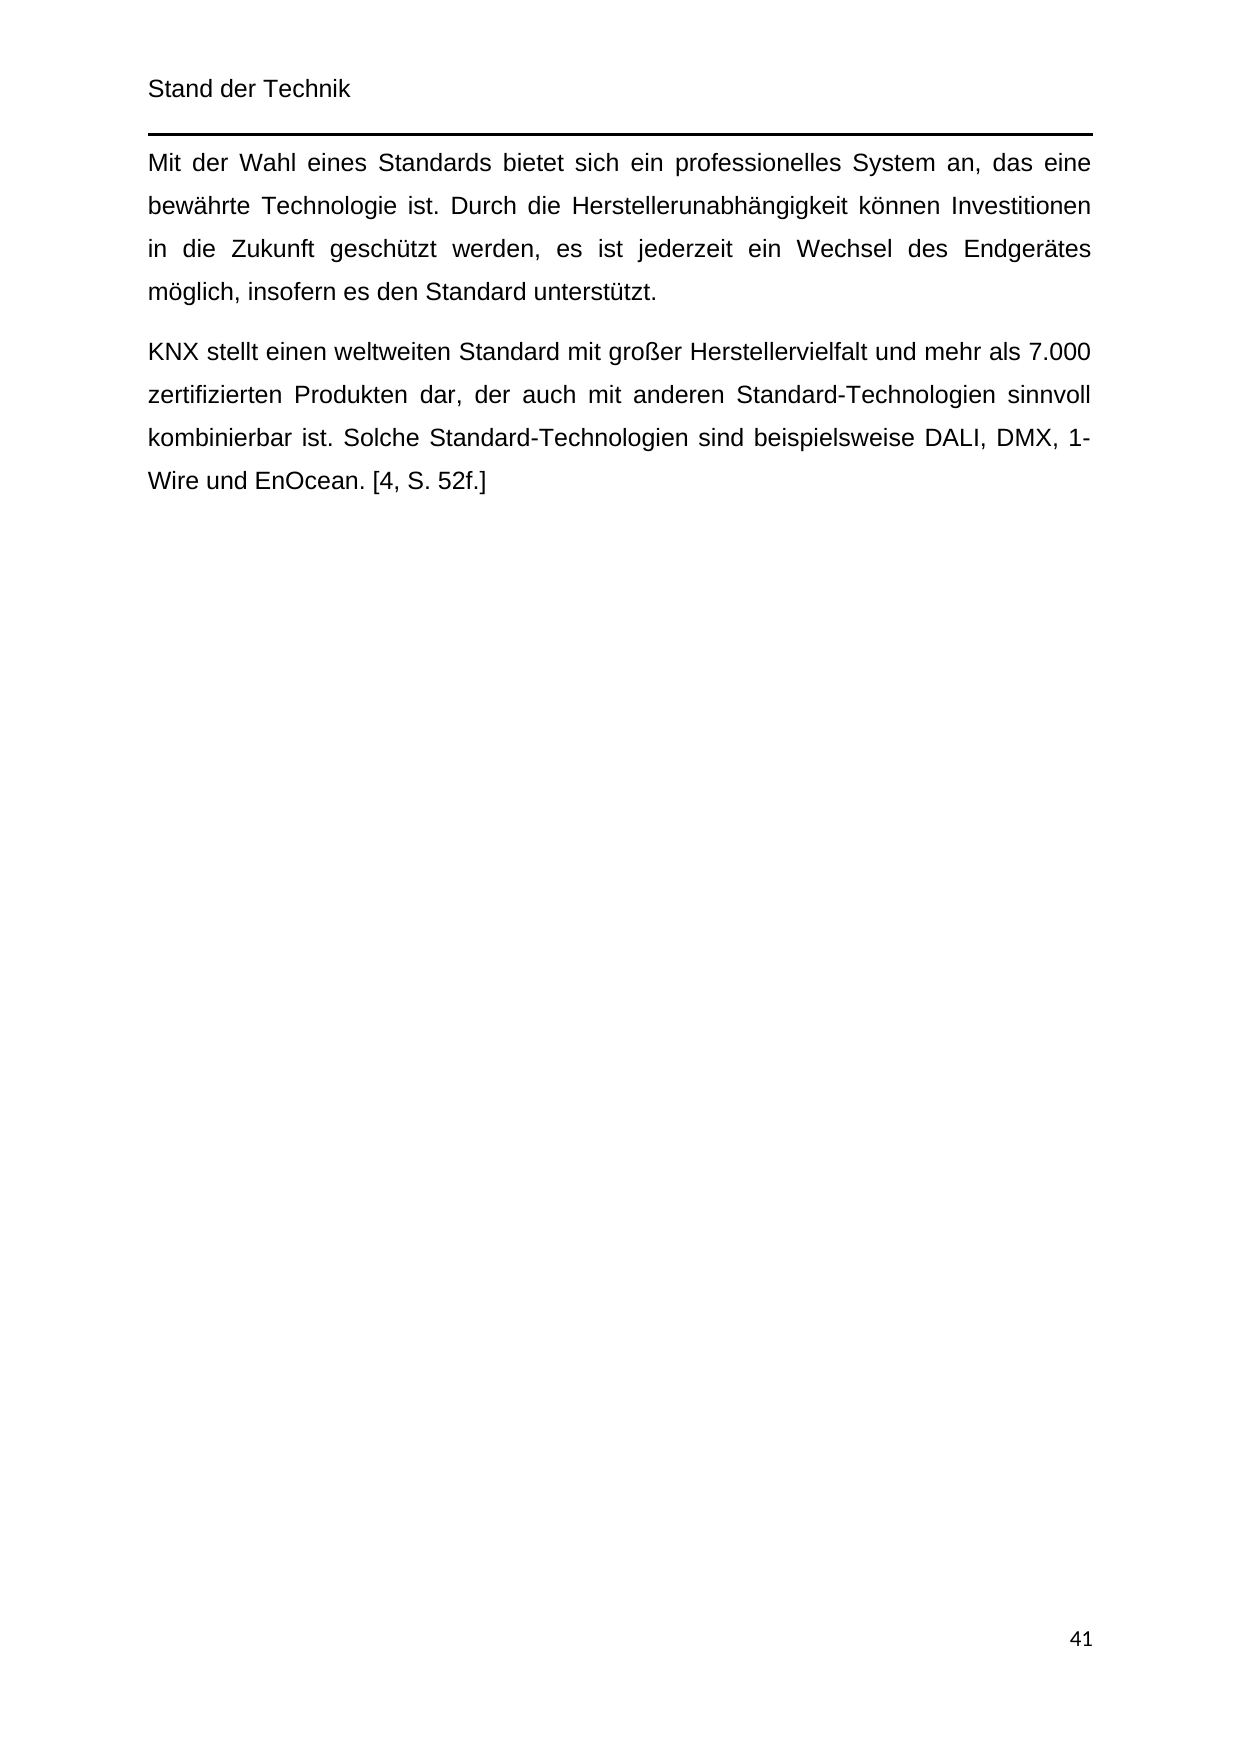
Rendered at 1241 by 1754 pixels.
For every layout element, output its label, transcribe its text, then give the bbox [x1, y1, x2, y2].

text KNX stellt einen weltweiten Standard mit großer Herstellervielfalt und mehr als 7.000 zertifizierten Produkten dar, der auch mit anderen Standard-Technologien sinnvoll kombinierbar ist. Solche Standard-Technologien sind beispielsweise DALI, DMX, 1-Wire und EnOcean. [4, S. 52f.] [148, 337, 1093, 495]
text Mit der Wahl eines Standards bietet sich ein professionelles System an, das eine bewährte Technologie ist. Durch die Herstellerunabhängigkeit können Investitionen in die Zukunft geschützt werden, es ist jederzeit ein Wechsel des Endgerätes möglich, insofern es den Standard unterstützt. [148, 148, 1093, 306]
